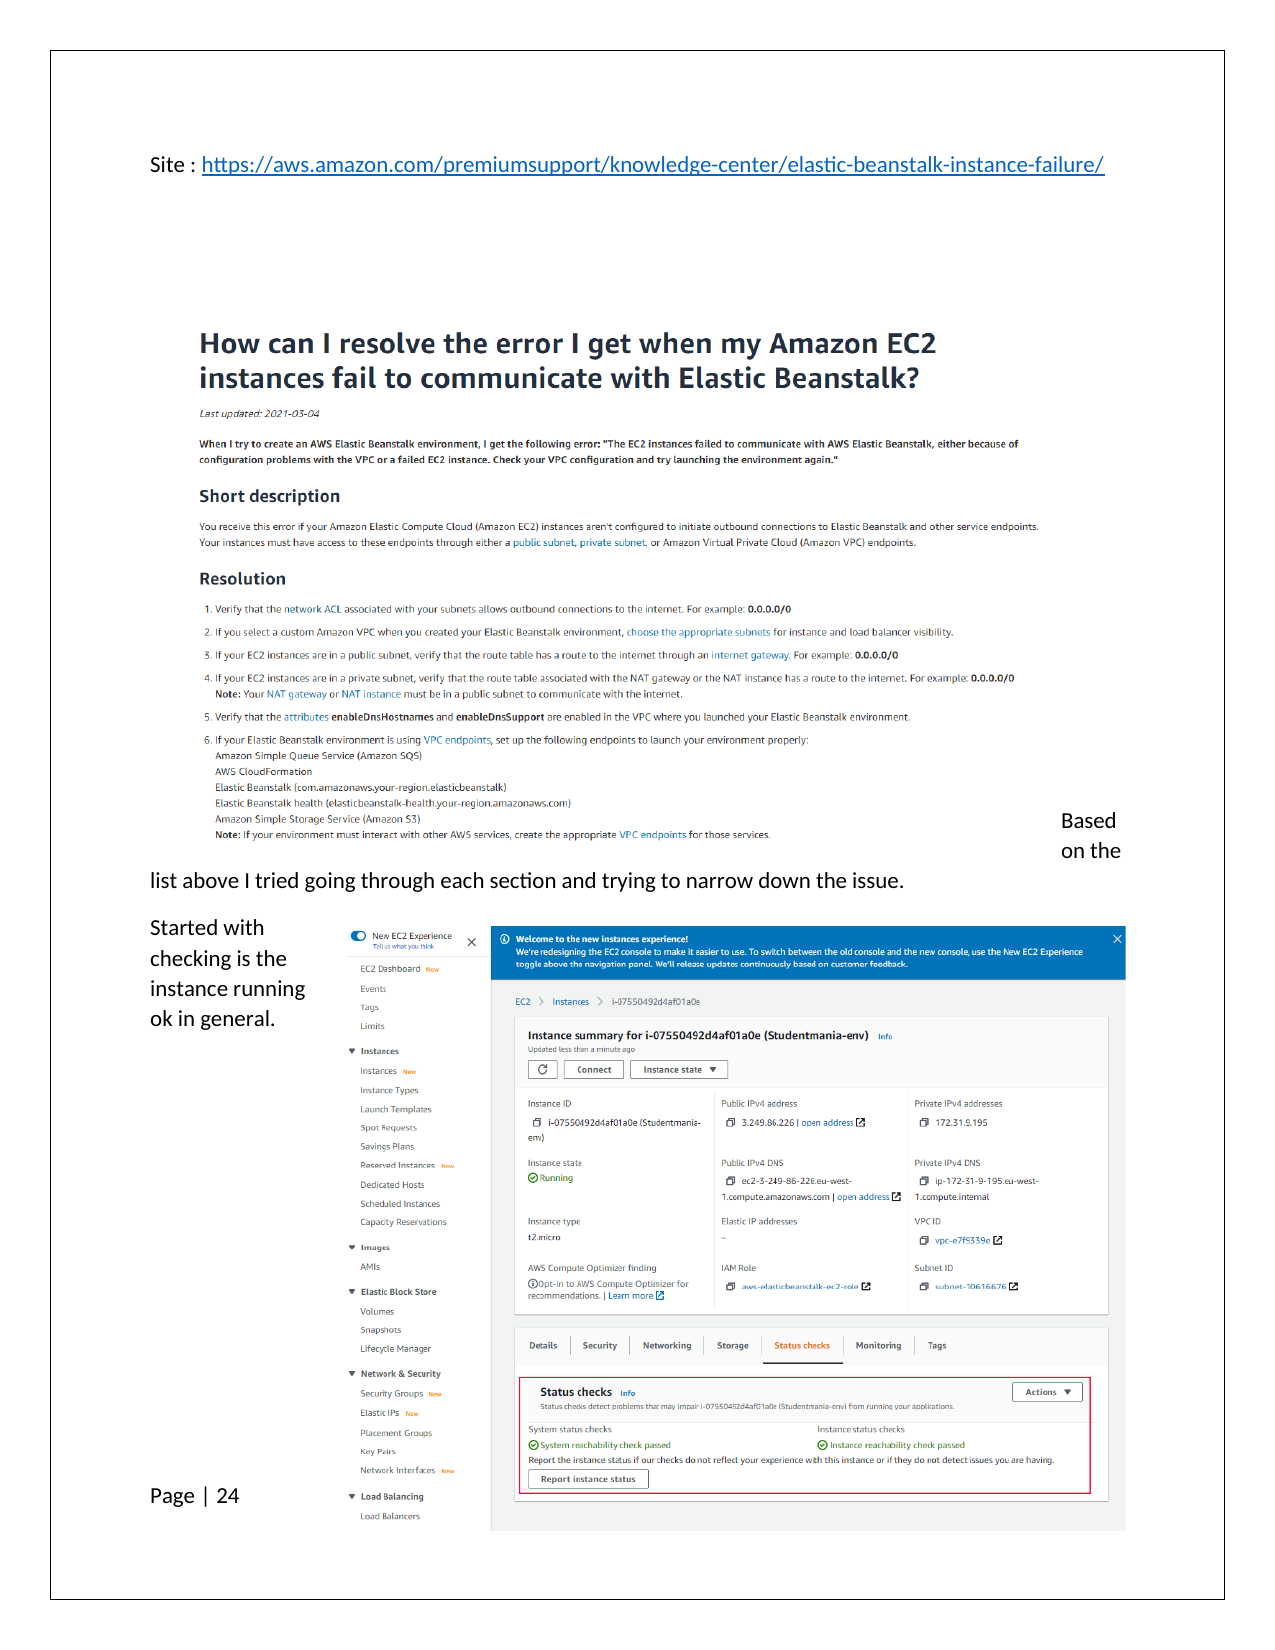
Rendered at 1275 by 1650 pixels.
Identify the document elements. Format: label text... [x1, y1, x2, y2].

picture [188, 322, 1043, 863]
text Based on the list above I tried going through each section and trying to narrow down the issue. [150, 806, 1125, 895]
picture [345, 926, 1126, 1531]
text Started with checking is the instance running ok in general. [150, 913, 1125, 1032]
text Site : https://aws.amazon.com/premiumsupport/knowledge-center/elastic-beanstalk-instance-failure/ [150, 150, 1125, 178]
